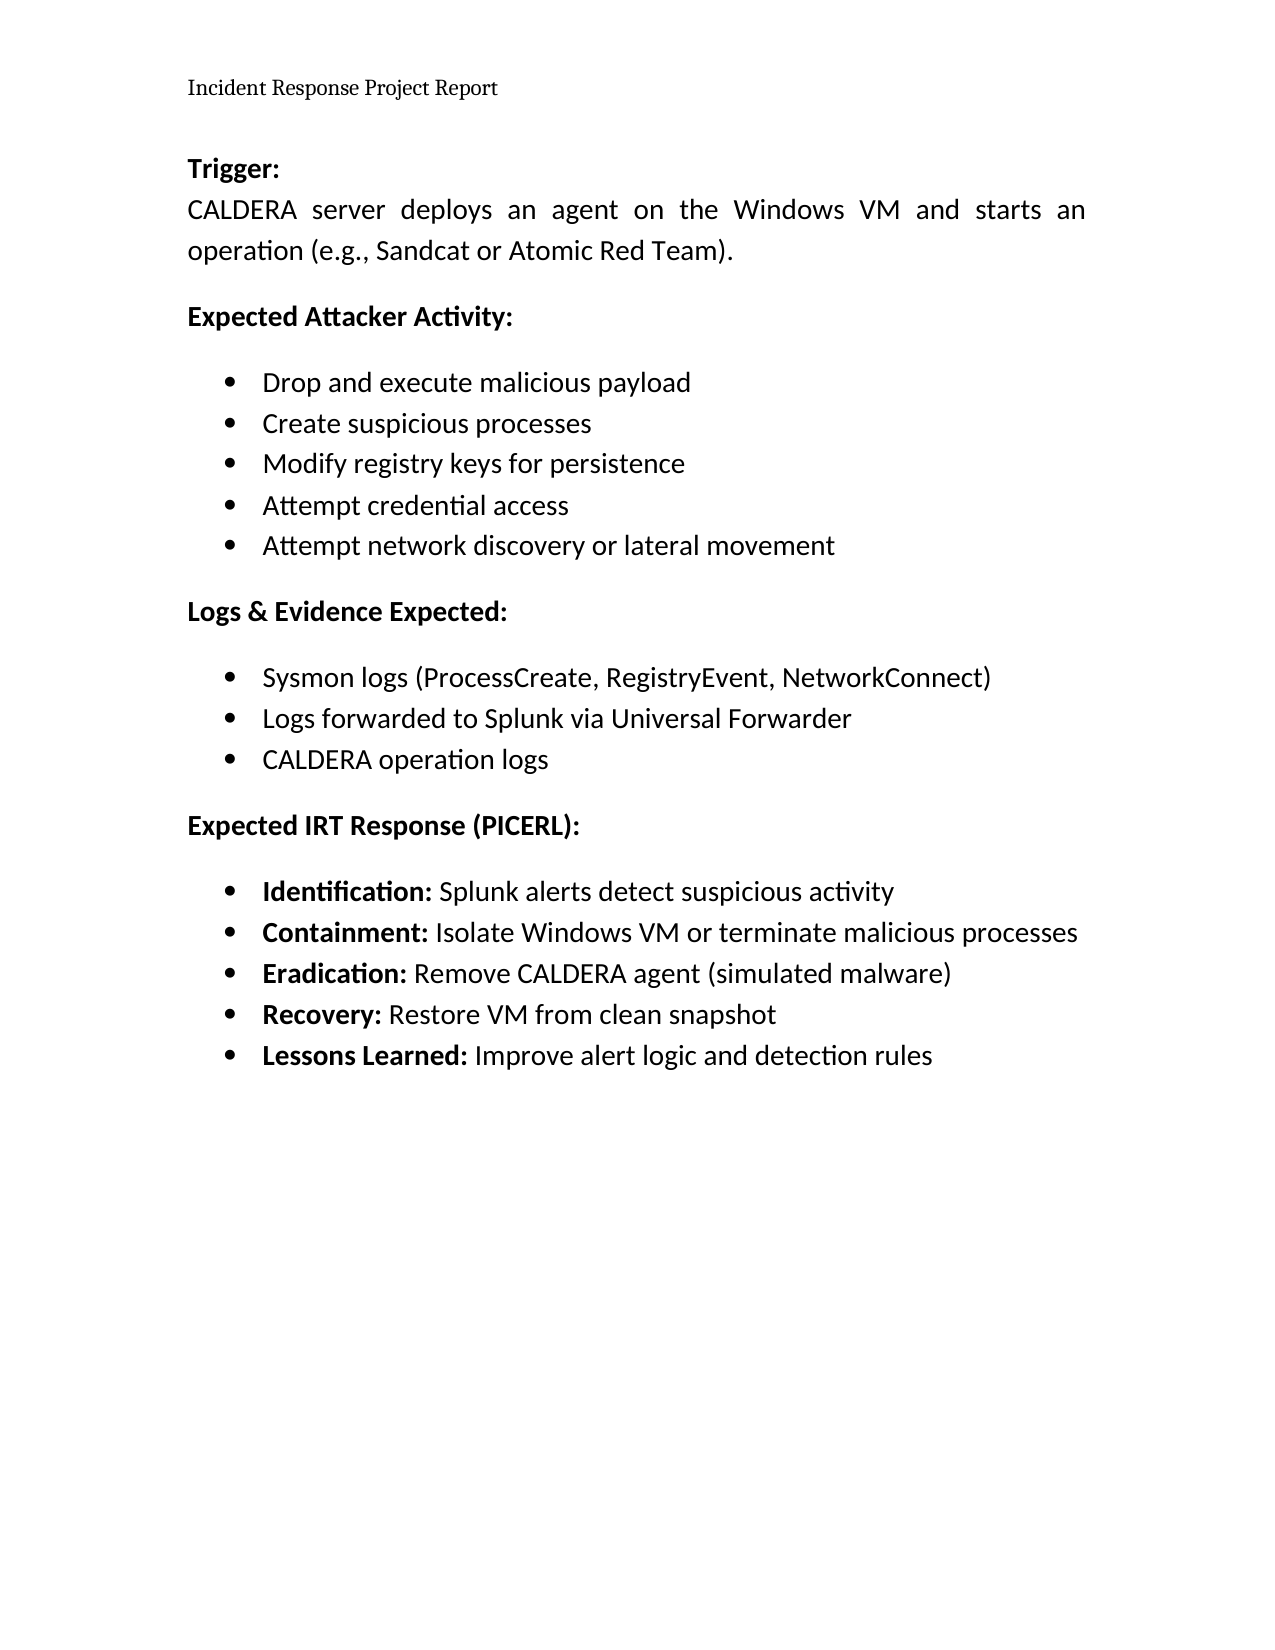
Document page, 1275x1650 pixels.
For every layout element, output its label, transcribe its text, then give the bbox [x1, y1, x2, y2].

list Recovery: Restore VM from clean snapshot [225, 996, 1087, 1032]
list Create suspicious processes [225, 405, 1087, 440]
text Logs & Evidence Expected: [187, 593, 1087, 629]
text Expected Attacker Activity: [187, 298, 1087, 333]
text Expected IRT Response (PICERL): [187, 807, 1087, 843]
text Trigger: CALDERA server deploys an agent on the Windows VM and starts an operation (e.g., Sandcat or Atomic Red Team). [187, 150, 1087, 267]
list Attempt credential access [225, 487, 1087, 522]
list Drop and execute malicious payload [225, 364, 1087, 399]
list Identification: Splunk alerts detect suspicious activity [225, 873, 1087, 909]
list Containment: Isolate Windows VM or terminate malicious processes [225, 914, 1087, 950]
list Modify registry keys for persistence [225, 446, 1087, 481]
list Logs forwarded to Splunk via Universal Forwarder [225, 700, 1087, 736]
list Eradication: Remove CALDERA agent (simulated malware) [225, 955, 1087, 991]
list CALDERA operation logs [225, 741, 1087, 777]
list Sysmon logs (ProcessCreate, RegistryEvent, NetworkConnect) [225, 659, 1087, 695]
list Attempt network discovery or lateral movement [225, 527, 1087, 563]
list Lessons Learned: Improve alert logic and detection rules [225, 1037, 1087, 1072]
